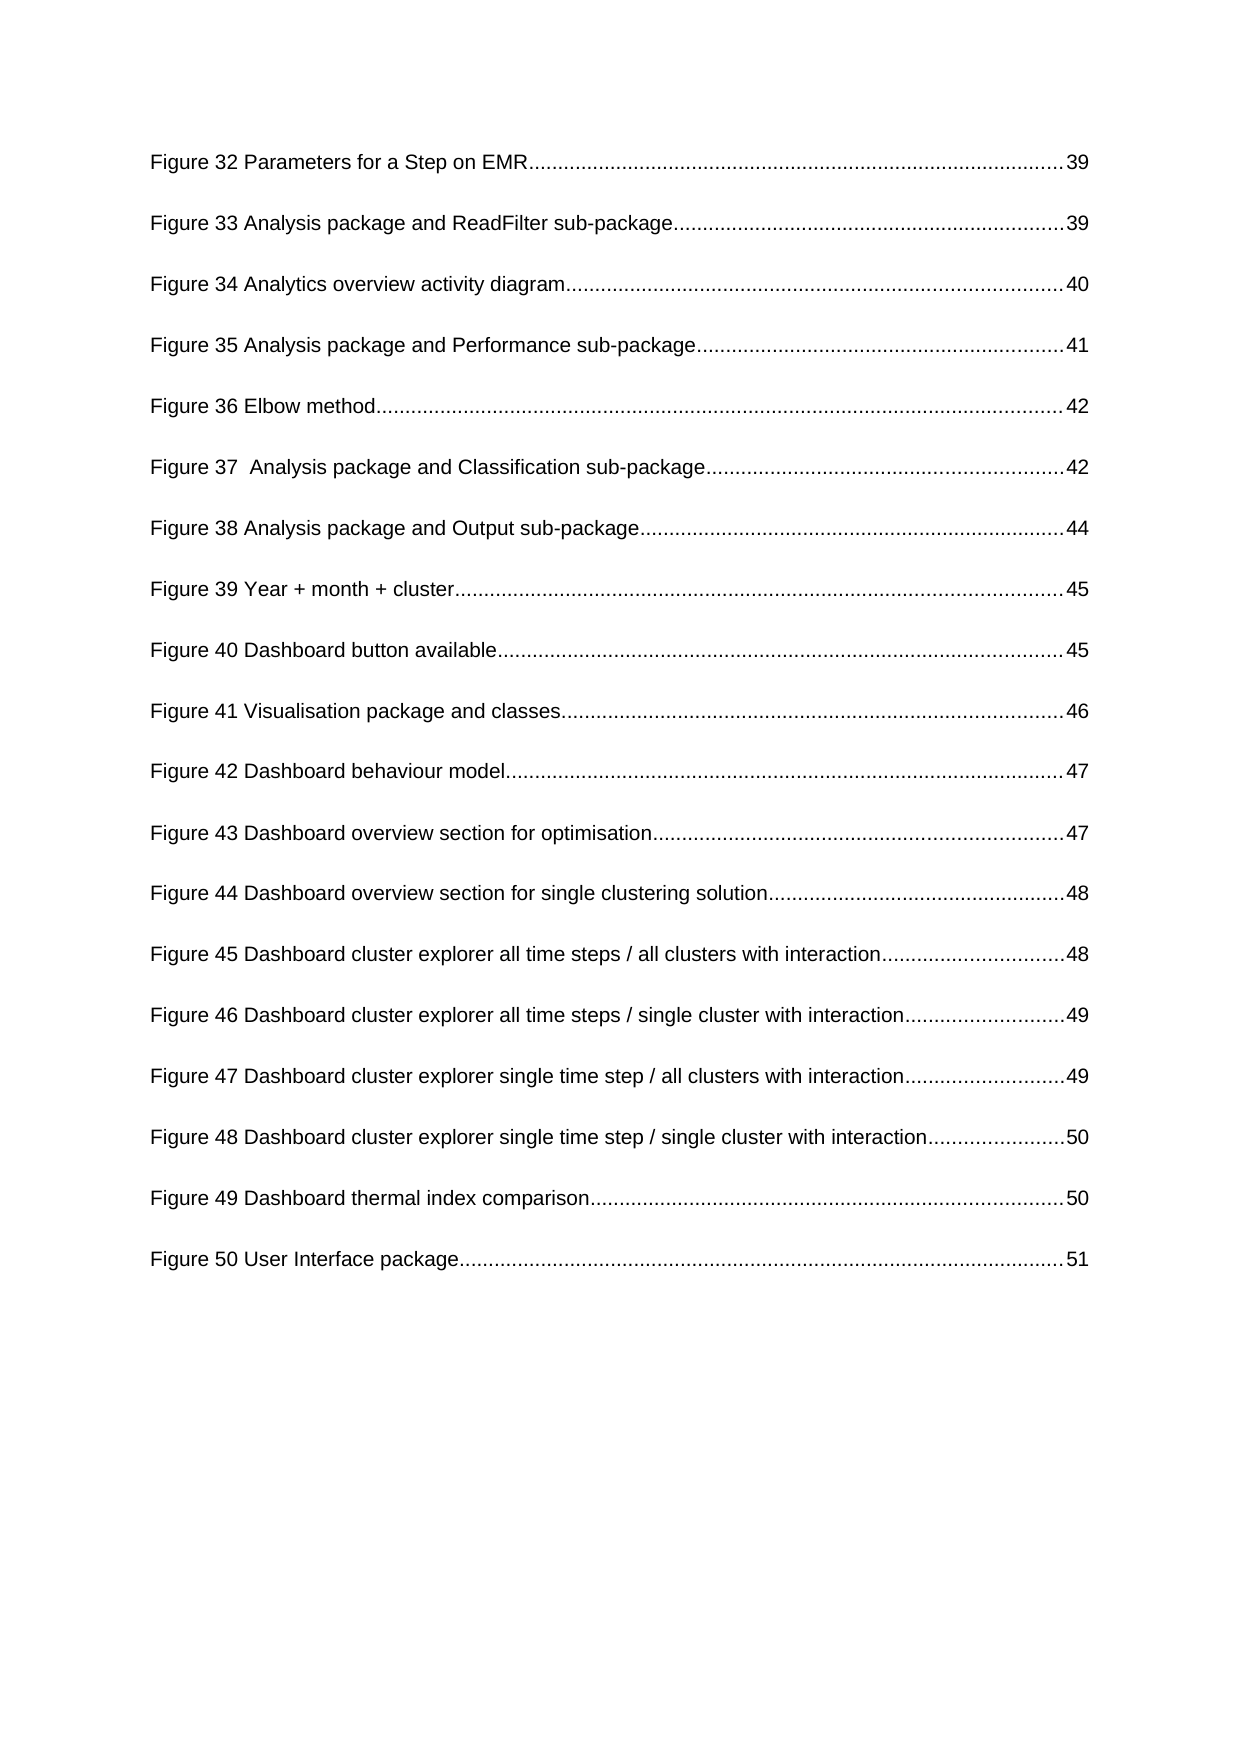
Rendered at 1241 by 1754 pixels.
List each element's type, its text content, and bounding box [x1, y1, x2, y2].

text Figure 33 Analysis package and ReadFilter sub-package. 39 [150, 211, 1090, 235]
text Figure 44 Dashboard overview section for single clustering solution 48 [150, 881, 1090, 905]
text Figure 50 User Interface package 51 [150, 1247, 1090, 1271]
text Figure 42 Dashboard behaviour model. 47 [150, 759, 1090, 783]
text Figure 37 Analysis package and Classification sub-package 42 [150, 455, 1090, 479]
text Figure 38 Analysis package and Output sub-package 44 [150, 516, 1090, 539]
text Figure 40 Dashboard button available 45 [150, 637, 1090, 661]
text Figure 45 Dashboard cluster explorer all time steps / all clusters with interaction 48 [150, 942, 1090, 966]
text Figure 36 Elbow method 42 [150, 394, 1090, 418]
text Figure 46 Dashboard cluster explorer all time steps / single cluster with interaction 49 [150, 1003, 1090, 1027]
text Figure 48 Dashboard cluster explorer single time step / single cluster with interaction 50 [150, 1125, 1090, 1149]
text Figure 34 Analytics overview activity diagram 40 [150, 272, 1090, 296]
text Figure 32 Parameters for a Step on EMR 39 [150, 150, 1090, 174]
text Figure 41 Visualisation package and classes. 46 [150, 698, 1090, 722]
text Figure 49 Dashboard thermal index comparison 50 [150, 1186, 1090, 1210]
text Figure 47 Dashboard cluster explorer single time step / all clusters with interaction 49 [150, 1064, 1090, 1088]
text Figure 39 Year + month + cluster 45 [150, 577, 1090, 601]
text Figure 35 Analysis package and Performance sub-package 41 [150, 333, 1090, 357]
text Figure 43 Dashboard overview section for optimisation 47 [150, 820, 1090, 844]
